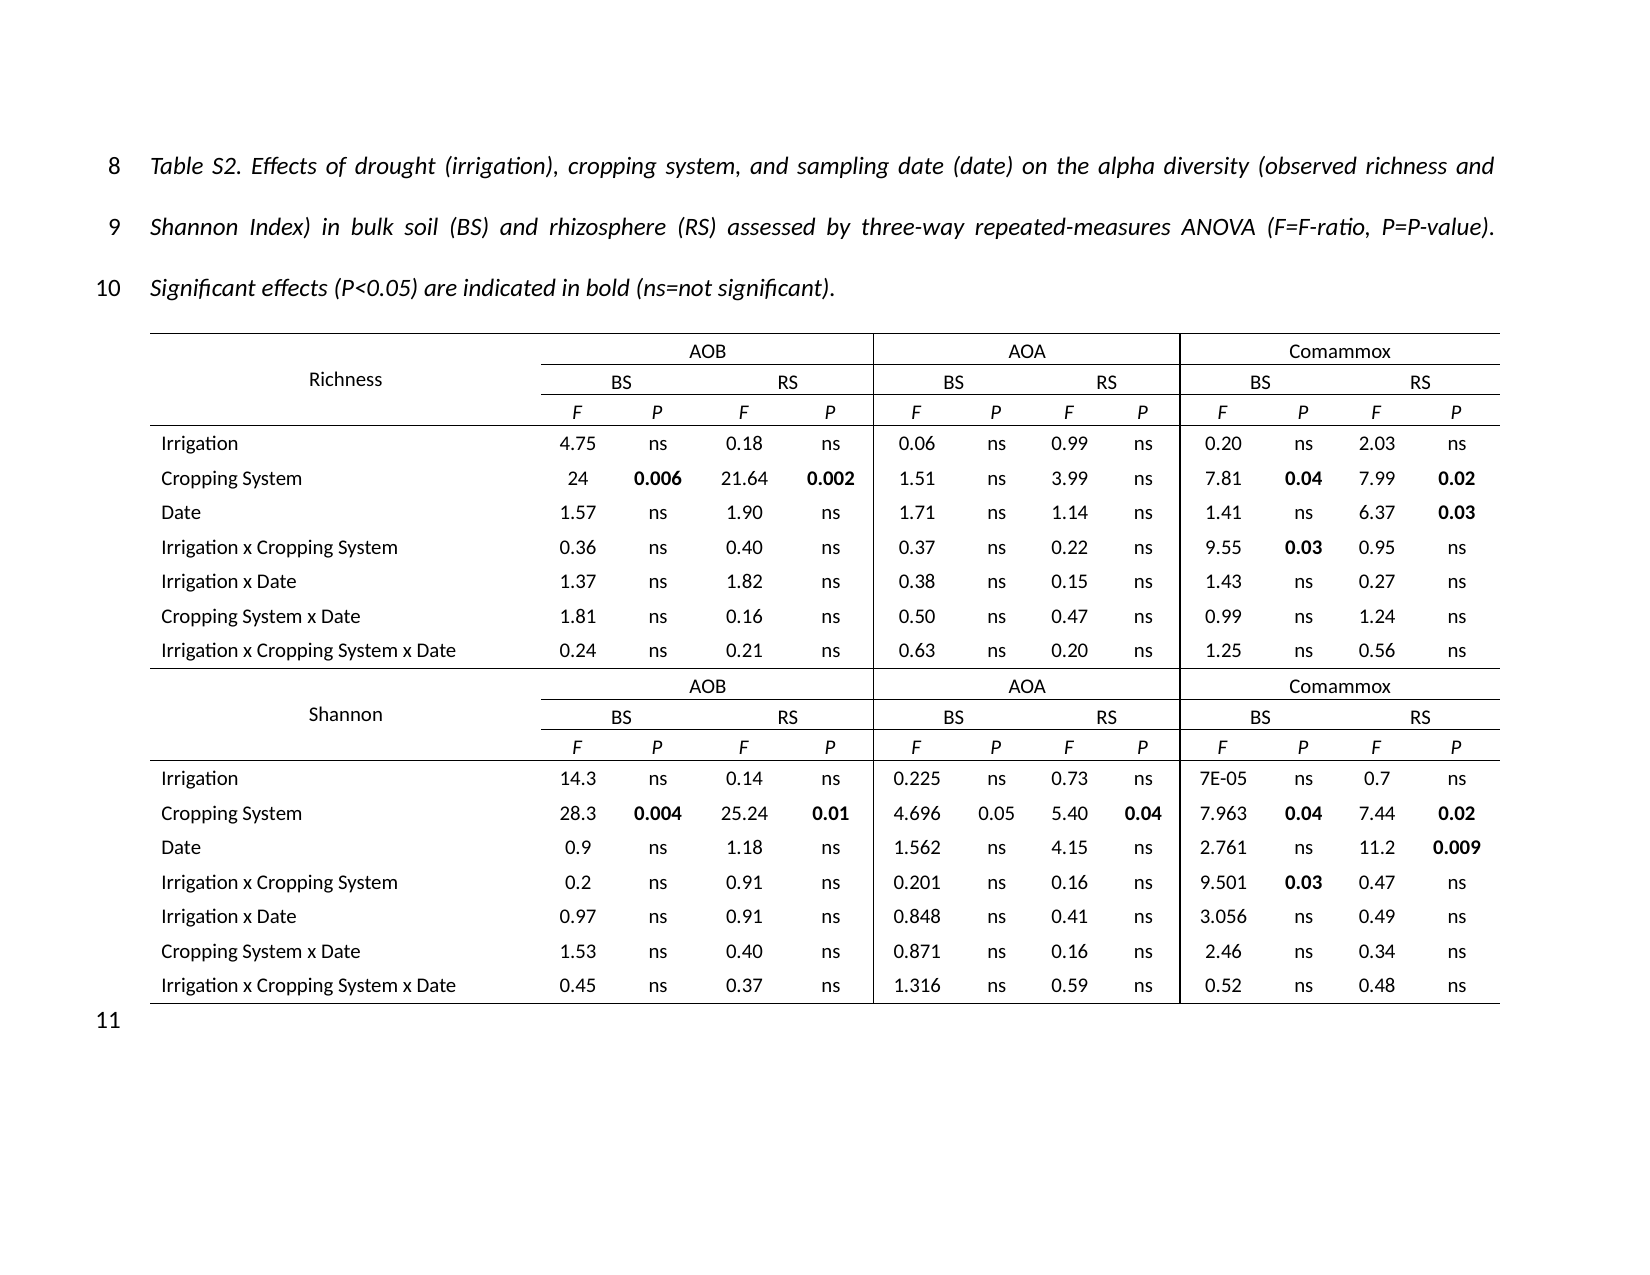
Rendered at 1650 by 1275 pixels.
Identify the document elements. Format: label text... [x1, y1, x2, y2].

table_cell F [1181, 395, 1267, 425]
table_cell ns [615, 865, 701, 899]
table_cell 21.64 [701, 461, 787, 495]
table_cell 1.41 [1181, 495, 1267, 530]
table_cell 0.49 [1341, 899, 1413, 934]
table_cell 2.761 [1181, 830, 1267, 865]
table_cell P [787, 395, 873, 425]
table_cell BS [874, 700, 1033, 729]
table_cell BS [874, 365, 1033, 394]
table_cell ns [787, 865, 873, 899]
table_cell 0.002 [787, 461, 873, 495]
table_cell 0.20 [1181, 426, 1267, 461]
table_cell 0.36 [541, 530, 614, 564]
table_cell 0.48 [1341, 969, 1413, 1003]
table_cell ns [1414, 634, 1500, 668]
table_cell 4.696 [874, 796, 960, 830]
table_cell P [1106, 730, 1179, 760]
table_cell ns [1414, 564, 1500, 599]
table_cell ns [615, 761, 701, 796]
table_cell ns [960, 969, 1033, 1003]
table_cell F [1341, 395, 1413, 425]
table_cell 0.16 [701, 599, 787, 633]
table_cell 0.16 [1033, 934, 1106, 968]
table_cell BS [541, 365, 701, 394]
table_cell 7E-05 [1181, 761, 1267, 796]
table_cell 1.53 [541, 934, 614, 968]
table_cell 0.47 [1033, 599, 1106, 633]
table_cell 0.03 [1267, 865, 1341, 899]
table_cell ns [615, 934, 701, 968]
table_cell 0.24 [541, 634, 614, 668]
table_cell 0.03 [1267, 530, 1341, 564]
table_cell 0.63 [874, 634, 960, 668]
table_cell 3.99 [1033, 461, 1106, 495]
table_cell 0.006 [615, 461, 701, 495]
table_cell RS [1341, 365, 1500, 394]
table_cell 0.37 [701, 969, 787, 1003]
table_cell ns [1414, 426, 1500, 461]
table_cell 9.501 [1181, 865, 1267, 899]
table_cell ns [1106, 634, 1179, 668]
table_cell ns [1267, 564, 1341, 599]
table_cell ns [615, 899, 701, 934]
table_cell AOB [541, 669, 873, 699]
table_cell 0.15 [1033, 564, 1106, 599]
table_cell ns [1414, 934, 1500, 968]
table_cell ns [960, 865, 1033, 899]
table_cell Irrigation x Cropping System [150, 865, 541, 899]
table_cell 4.15 [1033, 830, 1106, 865]
table_cell ns [960, 495, 1033, 530]
table_cell Irrigation x Cropping System x Date [150, 969, 541, 1003]
table_cell ns [1414, 761, 1500, 796]
table_cell 0.50 [874, 599, 960, 633]
table_cell ns [1106, 865, 1179, 899]
table_cell ns [1106, 530, 1179, 564]
table_cell 24 [541, 461, 614, 495]
table_cell 0.47 [1341, 865, 1413, 899]
table_cell ns [1267, 899, 1341, 934]
table_cell RS [1033, 700, 1179, 729]
table_cell ns [1106, 761, 1179, 796]
table_cell ns [960, 564, 1033, 599]
table_cell F [874, 395, 960, 425]
table_cell 0.18 [701, 426, 787, 461]
table_cell ns [787, 495, 873, 530]
table_cell Irrigation [150, 426, 541, 461]
table_cell 2.03 [1341, 426, 1413, 461]
table_cell ns [1267, 830, 1341, 865]
table_cell 0.40 [701, 934, 787, 968]
table_cell Comammox [1181, 669, 1500, 699]
table_cell ns [1106, 461, 1179, 495]
table_cell 0.05 [960, 796, 1033, 830]
table_cell ns [1106, 934, 1179, 968]
table_cell RS [1033, 365, 1179, 394]
table_cell Date [150, 830, 541, 865]
table_cell 6.37 [1341, 495, 1413, 530]
table_cell ns [615, 530, 701, 564]
table_cell 1.57 [541, 495, 614, 530]
table_cell ns [615, 564, 701, 599]
table_cell Cropping System [150, 796, 541, 830]
table_cell ns [1414, 599, 1500, 633]
table_cell 7.99 [1341, 461, 1413, 495]
table_cell 0.20 [1033, 634, 1106, 668]
table_cell 1.14 [1033, 495, 1106, 530]
table_cell ns [960, 934, 1033, 968]
table_cell 1.51 [874, 461, 960, 495]
table_cell 7.963 [1181, 796, 1267, 830]
table_cell 0.004 [615, 796, 701, 830]
table_cell P [960, 395, 1033, 425]
table_cell 0.2 [541, 865, 614, 899]
table_cell 0.9 [541, 830, 614, 865]
table_header AOB [541, 334, 873, 364]
table_cell ns [787, 634, 873, 668]
table_cell 0.59 [1033, 969, 1106, 1003]
table_cell 1.562 [874, 830, 960, 865]
table_cell 7.81 [1181, 461, 1267, 495]
table_cell P [1267, 730, 1341, 760]
table_cell 0.91 [701, 865, 787, 899]
table_cell RS [701, 700, 873, 729]
table_cell 11.2 [1341, 830, 1413, 865]
table_cell BS [541, 700, 701, 729]
table_cell 0.225 [874, 761, 960, 796]
table_cell 0.91 [701, 899, 787, 934]
table_cell ns [787, 761, 873, 796]
table_cell ns [615, 969, 701, 1003]
table_cell 0.95 [1341, 530, 1413, 564]
table_cell RS [701, 365, 873, 394]
table_cell F [874, 730, 960, 760]
table_header Comammox [1181, 334, 1500, 364]
table_cell 0.04 [1267, 796, 1341, 830]
table_cell ns [615, 830, 701, 865]
table_cell 0.27 [1341, 564, 1413, 599]
table_cell Irrigation x Cropping System x Date [150, 634, 541, 668]
table_cell Cropping System x Date [150, 599, 541, 633]
table_cell Date [150, 495, 541, 530]
table_cell 0.97 [541, 899, 614, 934]
table_cell ns [1267, 426, 1341, 461]
table_cell 1.18 [701, 830, 787, 865]
table_cell BS [1181, 365, 1341, 394]
table_header Richness [150, 334, 541, 425]
table_cell 0.34 [1341, 934, 1413, 968]
table_cell 0.848 [874, 899, 960, 934]
table_cell ns [1267, 761, 1341, 796]
table_cell ns [787, 969, 873, 1003]
table_cell ns [1106, 564, 1179, 599]
table_cell AOA [874, 669, 1179, 699]
table_cell F [701, 395, 787, 425]
table_cell 0.45 [541, 969, 614, 1003]
table_cell 7.44 [1341, 796, 1413, 830]
table_cell ns [1106, 599, 1179, 633]
table_cell 0.16 [1033, 865, 1106, 899]
table_cell 2.46 [1181, 934, 1267, 968]
table_cell ns [960, 899, 1033, 934]
table_cell ns [1414, 530, 1500, 564]
table_cell 0.99 [1181, 599, 1267, 633]
table_cell 3.056 [1181, 899, 1267, 934]
table_cell P [787, 730, 873, 760]
table_cell 28.3 [541, 796, 614, 830]
table_cell 0.06 [874, 426, 960, 461]
table_cell ns [1267, 634, 1341, 668]
table_cell 1.81 [541, 599, 614, 633]
table_cell ns [787, 830, 873, 865]
table_cell 0.73 [1033, 761, 1106, 796]
table_cell 0.03 [1414, 495, 1500, 530]
table_cell 14.3 [541, 761, 614, 796]
table_cell 0.14 [701, 761, 787, 796]
table_cell ns [615, 599, 701, 633]
table_cell ns [1267, 495, 1341, 530]
table_cell ns [615, 495, 701, 530]
table_cell 1.71 [874, 495, 960, 530]
table_cell ns [1414, 899, 1500, 934]
table_header AOA [874, 334, 1179, 364]
table_cell 9.55 [1181, 530, 1267, 564]
table_cell ns [787, 426, 873, 461]
table_cell ns [787, 934, 873, 968]
table_cell 4.75 [541, 426, 614, 461]
table_cell BS [1181, 700, 1341, 729]
table_cell ns [787, 564, 873, 599]
table_cell Cropping System x Date [150, 934, 541, 968]
table_cell F [701, 730, 787, 760]
table_cell 0.871 [874, 934, 960, 968]
table_cell 1.90 [701, 495, 787, 530]
table_cell P [1414, 395, 1500, 425]
table_cell 1.82 [701, 564, 787, 599]
table_cell ns [787, 599, 873, 633]
table_cell ns [960, 634, 1033, 668]
table_cell ns [960, 426, 1033, 461]
table_cell Irrigation x Date [150, 899, 541, 934]
table_cell 0.56 [1341, 634, 1413, 668]
table_cell 0.04 [1106, 796, 1179, 830]
table_cell 0.201 [874, 865, 960, 899]
table_cell 0.01 [787, 796, 873, 830]
table_cell F [1181, 730, 1267, 760]
table_cell Cropping System [150, 461, 541, 495]
table_cell ns [1414, 969, 1500, 1003]
table_cell P [1267, 395, 1341, 425]
table_cell 0.21 [701, 634, 787, 668]
text Table S2. Effects of drought (irrigation), cropping system, and sampling date (date) on the alpha diversity (observed richness and Shannon Index) in bulk soil (BS) and rhizosphere (RS) assessed by three-way repeated-measures ANOVA (F=F-ratio, P=P-value). Significant effects (P<0.05) are indicated in bold (ns=not significant). [150, 150, 1500, 303]
table_cell Irrigation [150, 761, 541, 796]
table_cell 0.52 [1181, 969, 1267, 1003]
table_cell 1.37 [541, 564, 614, 599]
table_cell 1.24 [1341, 599, 1413, 633]
table_cell F [541, 730, 614, 760]
table_cell P [1106, 395, 1179, 425]
table_cell ns [615, 634, 701, 668]
table_cell ns [960, 761, 1033, 796]
table_cell ns [1106, 495, 1179, 530]
table_cell 0.38 [874, 564, 960, 599]
table_cell ns [960, 461, 1033, 495]
table_cell P [615, 395, 701, 425]
table_cell 0.41 [1033, 899, 1106, 934]
table_cell F [1033, 730, 1106, 760]
table_cell Shannon [150, 669, 541, 760]
table_cell ns [960, 530, 1033, 564]
table_cell F [1341, 730, 1413, 760]
table_cell ns [1267, 599, 1341, 633]
table_cell Irrigation x Date [150, 564, 541, 599]
table_cell ns [1414, 865, 1500, 899]
table_cell P [615, 730, 701, 760]
table_cell 0.04 [1267, 461, 1341, 495]
table_cell 0.99 [1033, 426, 1106, 461]
table_cell RS [1341, 700, 1500, 729]
table_cell 1.25 [1181, 634, 1267, 668]
table_cell Irrigation x Cropping System [150, 530, 541, 564]
table_cell ns [1106, 426, 1179, 461]
table_cell ns [1267, 934, 1341, 968]
table_cell ns [1106, 830, 1179, 865]
table_cell 0.22 [1033, 530, 1106, 564]
table_cell 0.02 [1414, 461, 1500, 495]
table_cell ns [960, 599, 1033, 633]
table_cell 5.40 [1033, 796, 1106, 830]
table_cell 0.37 [874, 530, 960, 564]
table_cell 1.43 [1181, 564, 1267, 599]
table_cell 0.02 [1414, 796, 1500, 830]
table_cell ns [787, 530, 873, 564]
table_cell ns [615, 426, 701, 461]
table_cell ns [1106, 969, 1179, 1003]
table_cell 25.24 [701, 796, 787, 830]
table_cell 0.009 [1414, 830, 1500, 865]
table_cell P [960, 730, 1033, 760]
table_cell 1.316 [874, 969, 960, 1003]
table_cell 0.7 [1341, 761, 1413, 796]
table_cell ns [1106, 899, 1179, 934]
table_cell P [1414, 730, 1500, 760]
table_cell F [1033, 395, 1106, 425]
table_cell ns [960, 830, 1033, 865]
table_cell ns [787, 899, 873, 934]
table_cell F [541, 395, 614, 425]
table_cell 0.40 [701, 530, 787, 564]
table_cell ns [1267, 969, 1341, 1003]
